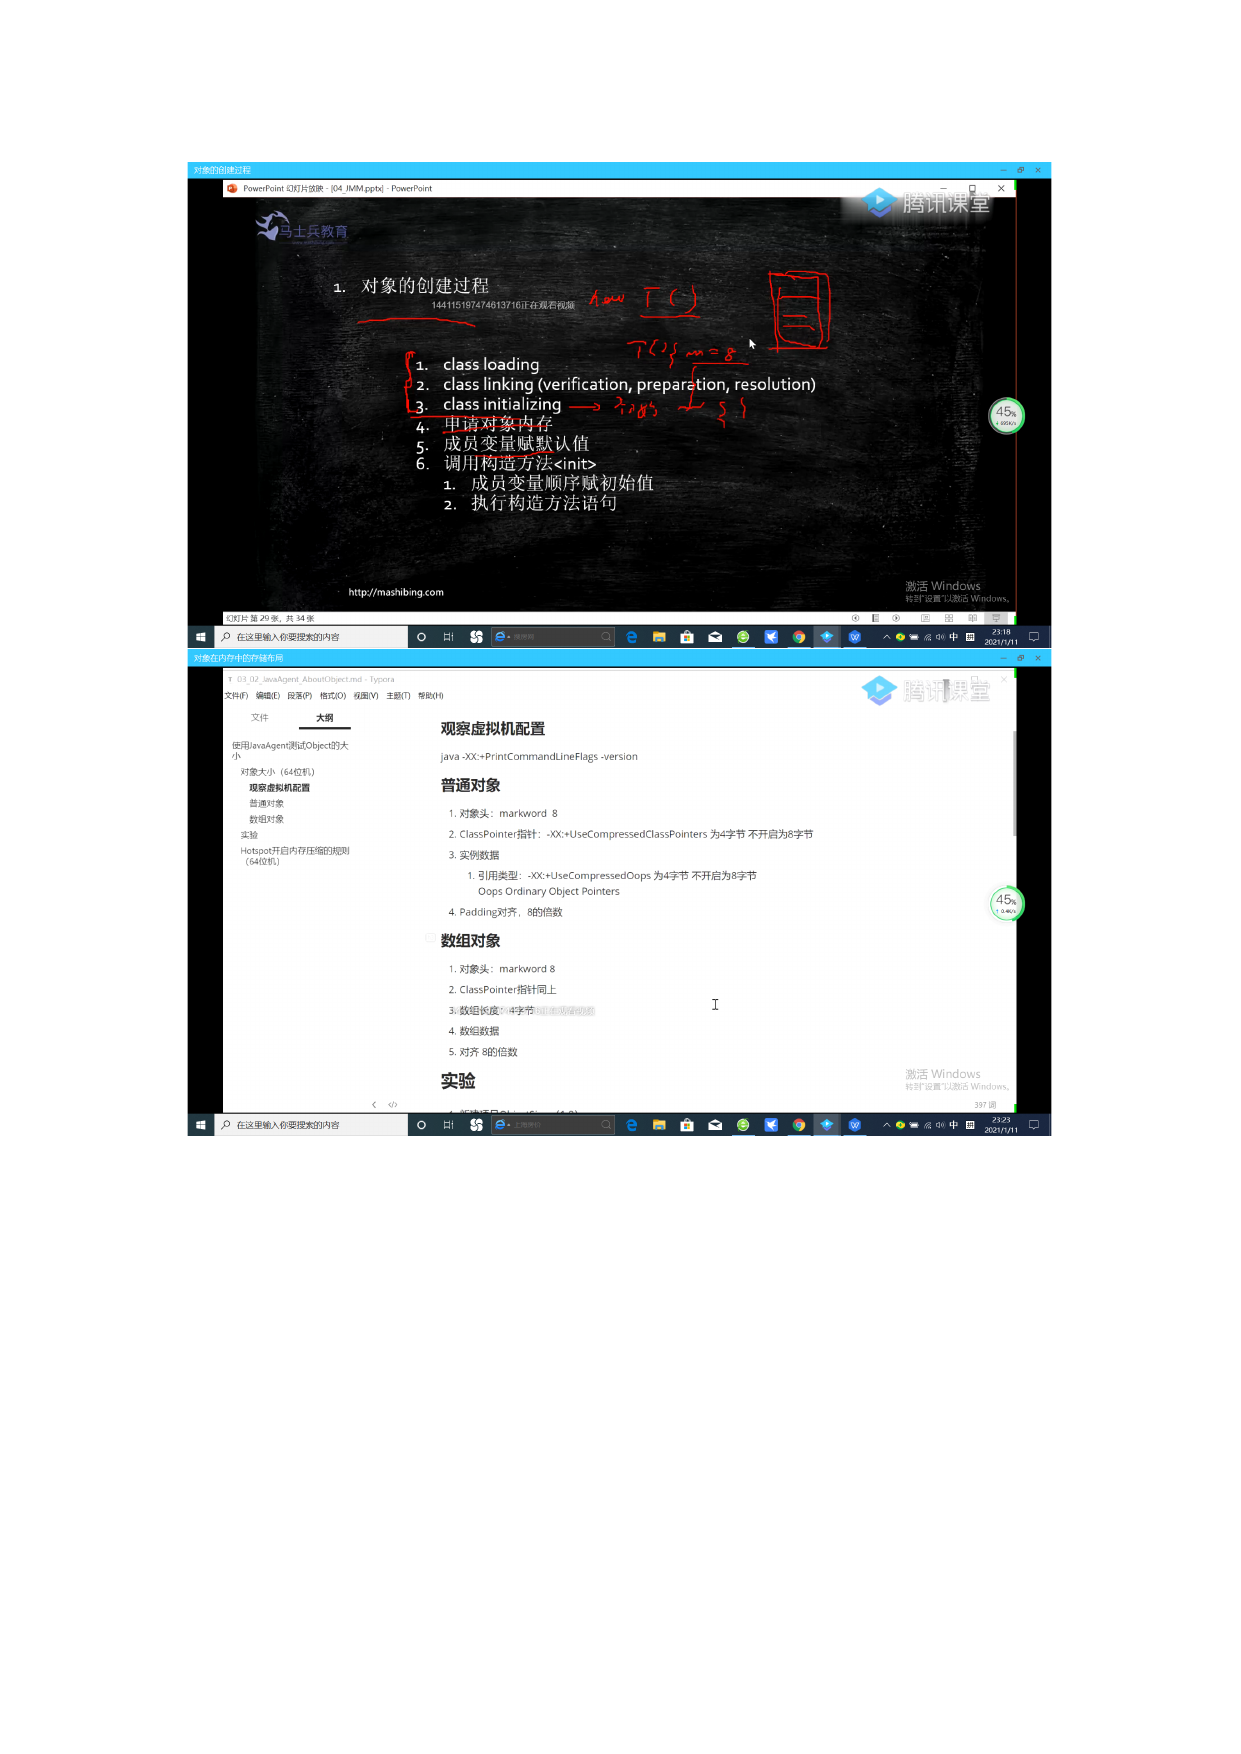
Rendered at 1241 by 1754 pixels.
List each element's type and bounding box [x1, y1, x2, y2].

picture [187, 649, 1052, 1136]
picture [187, 162, 1052, 648]
